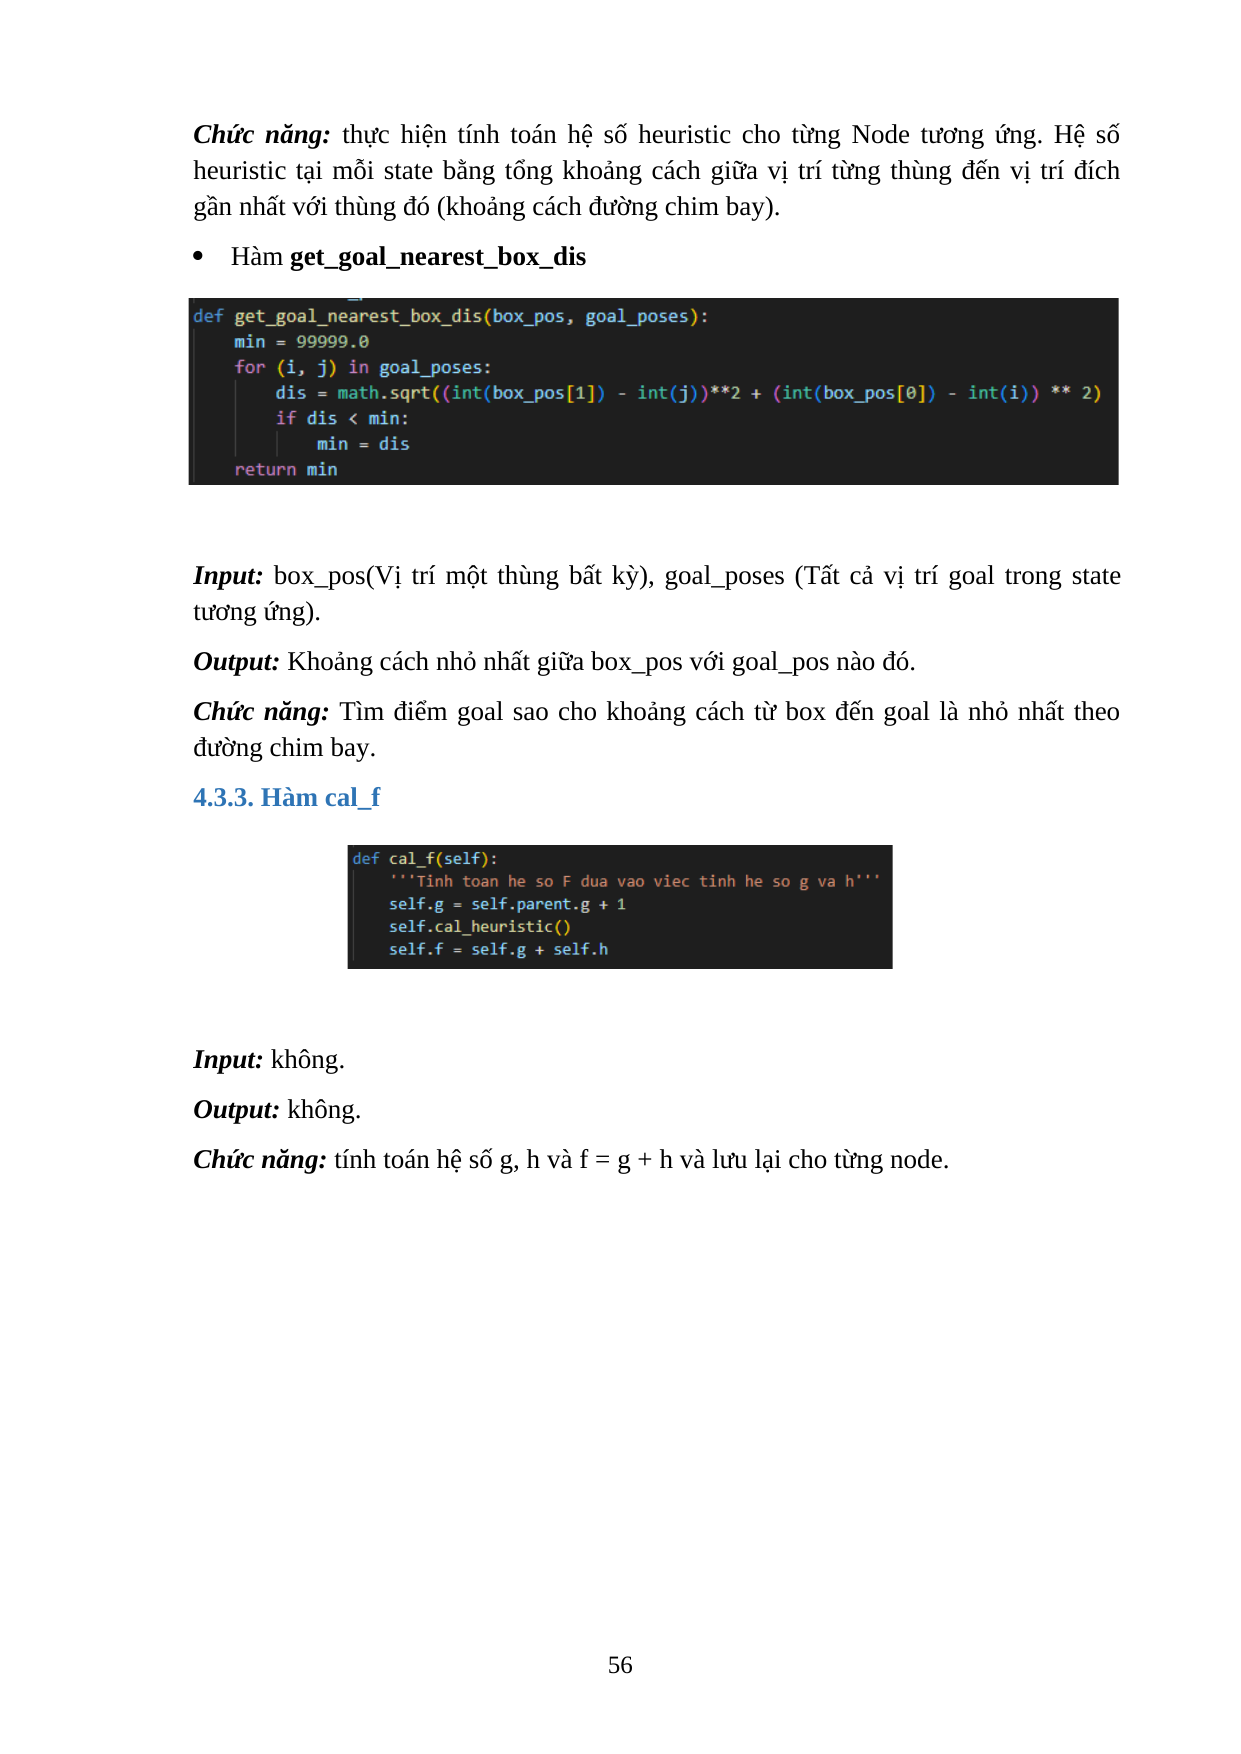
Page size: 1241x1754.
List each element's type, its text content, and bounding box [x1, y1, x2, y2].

text Output: Khoảng cách nhỏ nhất giữa box_pos với goal_pos nào đó. [193, 645, 1122, 676]
text Chức năng: tính toán hệ số g, h và f = g + h và lưu lại cho từng node. [193, 1143, 1122, 1174]
picture [347, 845, 893, 969]
text Chức năng: thực hiện tính toán hệ số heuristic cho từng Node tương ứng. Hệ số heuristic tại mỗi state bằng tổng khoảng cách giữa vị trí từng thùng đến vị trí đích gần nhất với thùng đó (khoảng cách đường chim bay). [193, 118, 1122, 221]
text Input: box_pos(Vị trí một thùng bất kỳ), goal_poses (Tất cả vị trí goal trong state tương ứng). [193, 559, 1122, 626]
subtitle 4.3.3. Hàm cal_f [148, 781, 1122, 813]
text Input: không. [193, 1043, 1122, 1074]
text Output: không. [193, 1093, 1122, 1124]
text Chức năng: Tìm điểm goal sao cho khoảng cách từ box đến goal là nhỏ nhất theo đường chim bay. [193, 695, 1122, 762]
list Hàm get_goal_nearest_box_dis [193, 240, 1122, 271]
picture [188, 298, 1119, 485]
